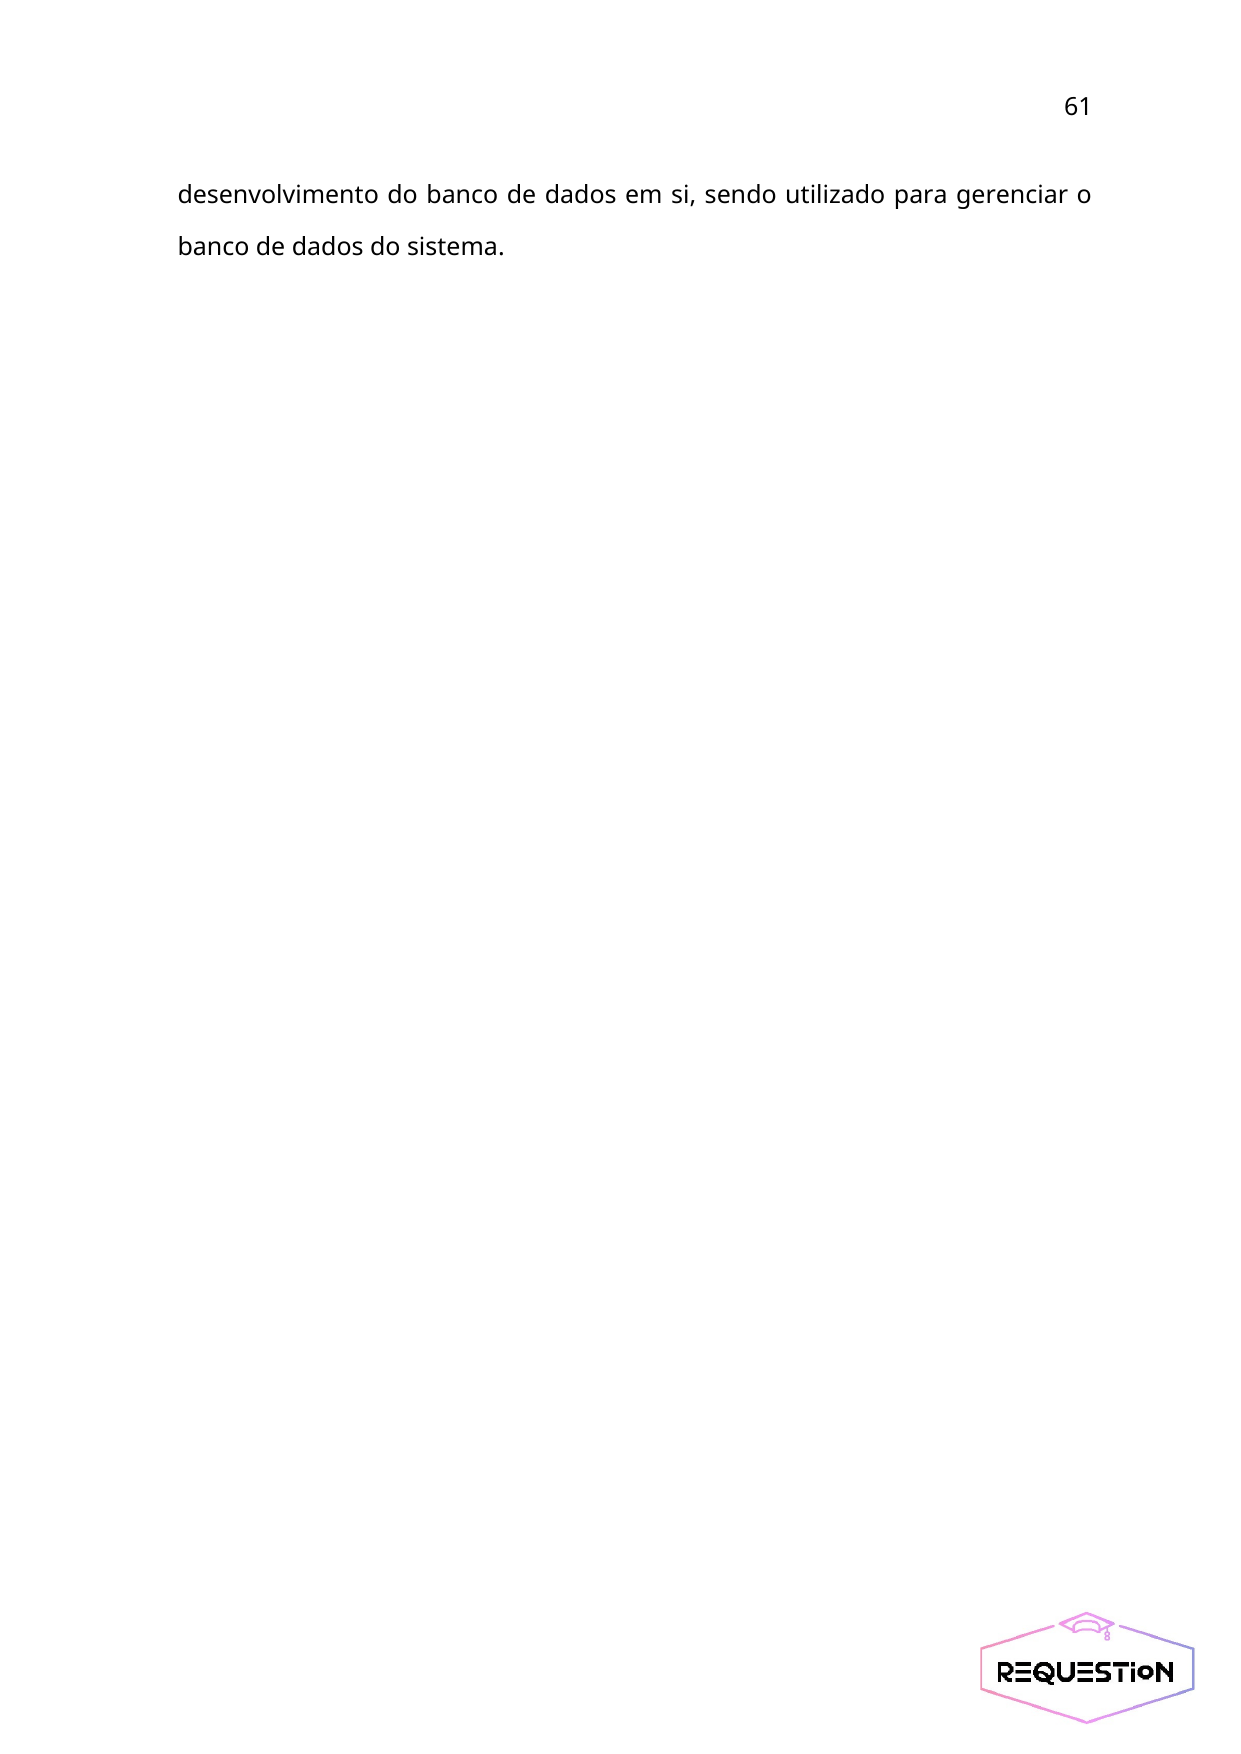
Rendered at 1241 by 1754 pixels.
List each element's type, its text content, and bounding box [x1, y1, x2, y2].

picture [980, 1608, 1201, 1734]
